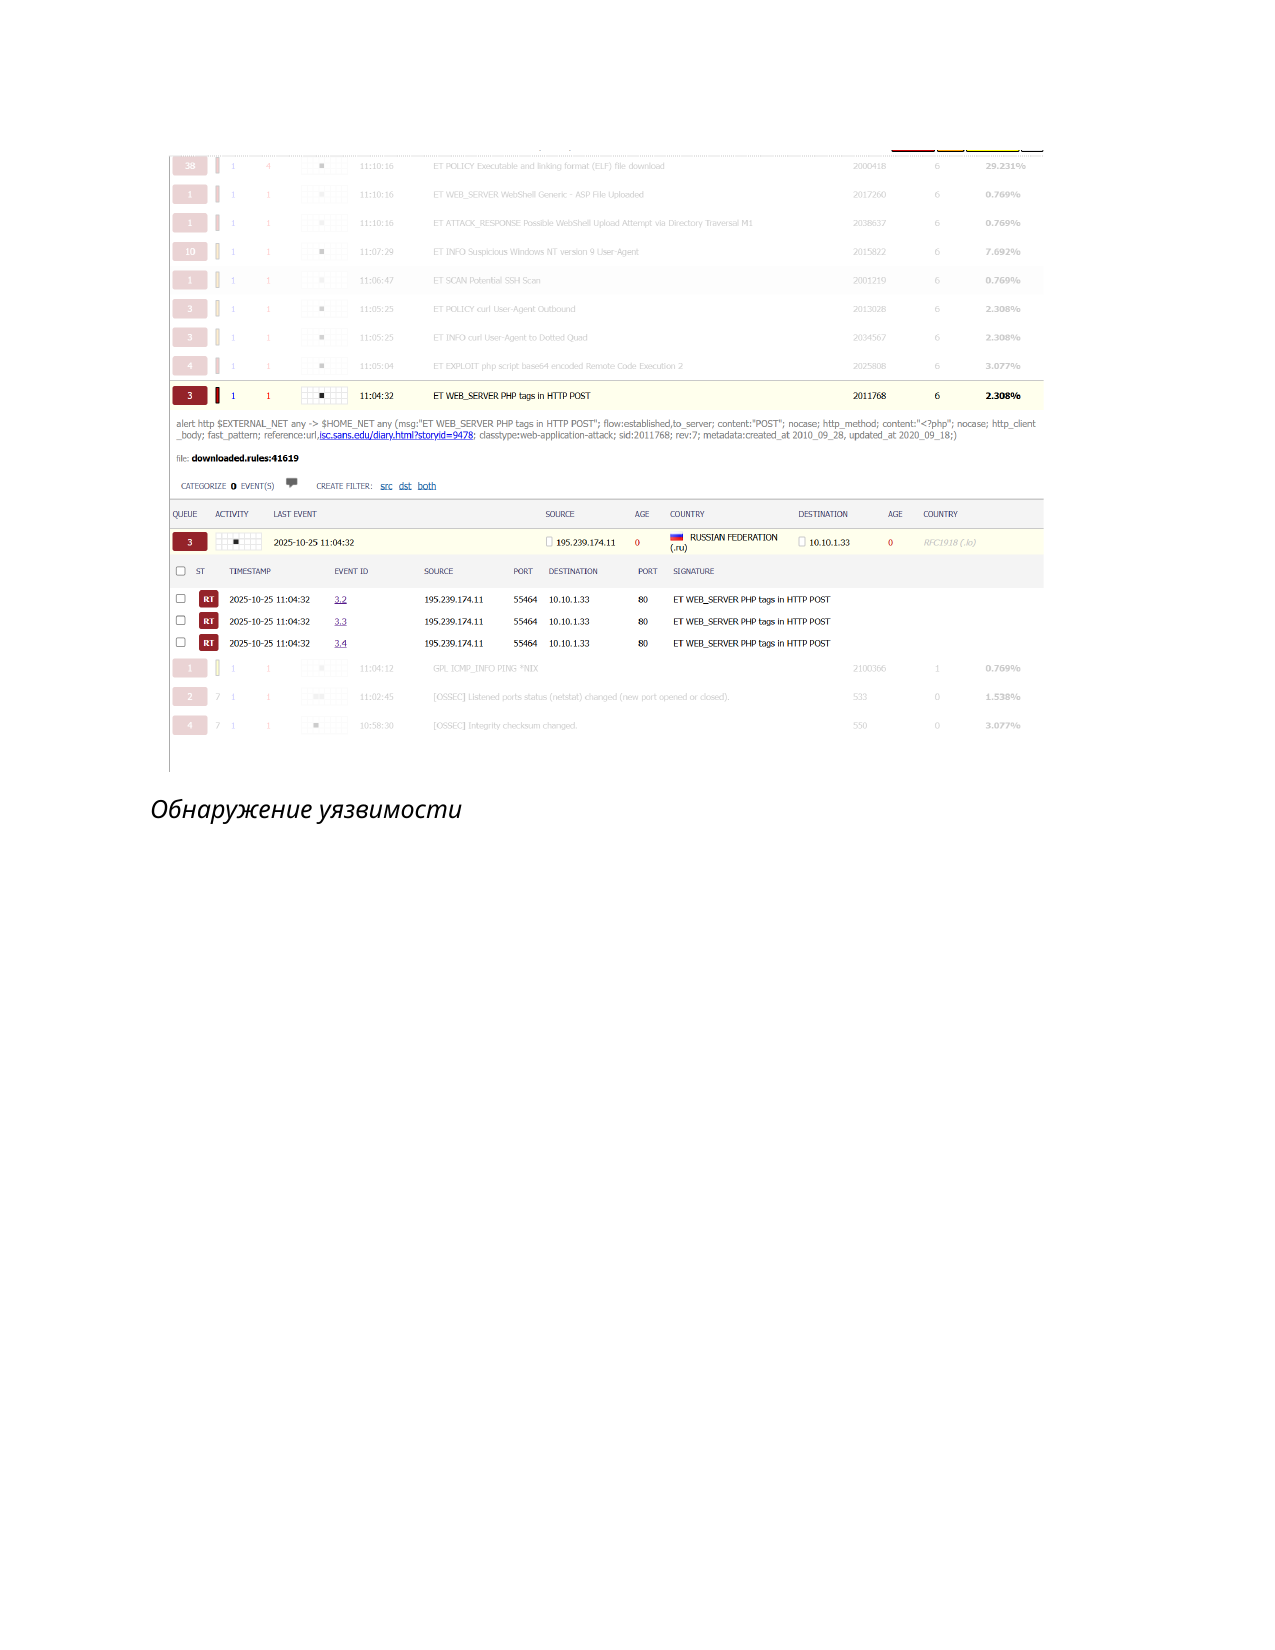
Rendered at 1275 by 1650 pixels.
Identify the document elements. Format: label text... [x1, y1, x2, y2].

text Обнаружение уязвимости [150, 792, 1125, 826]
picture [168, 150, 1044, 772]
